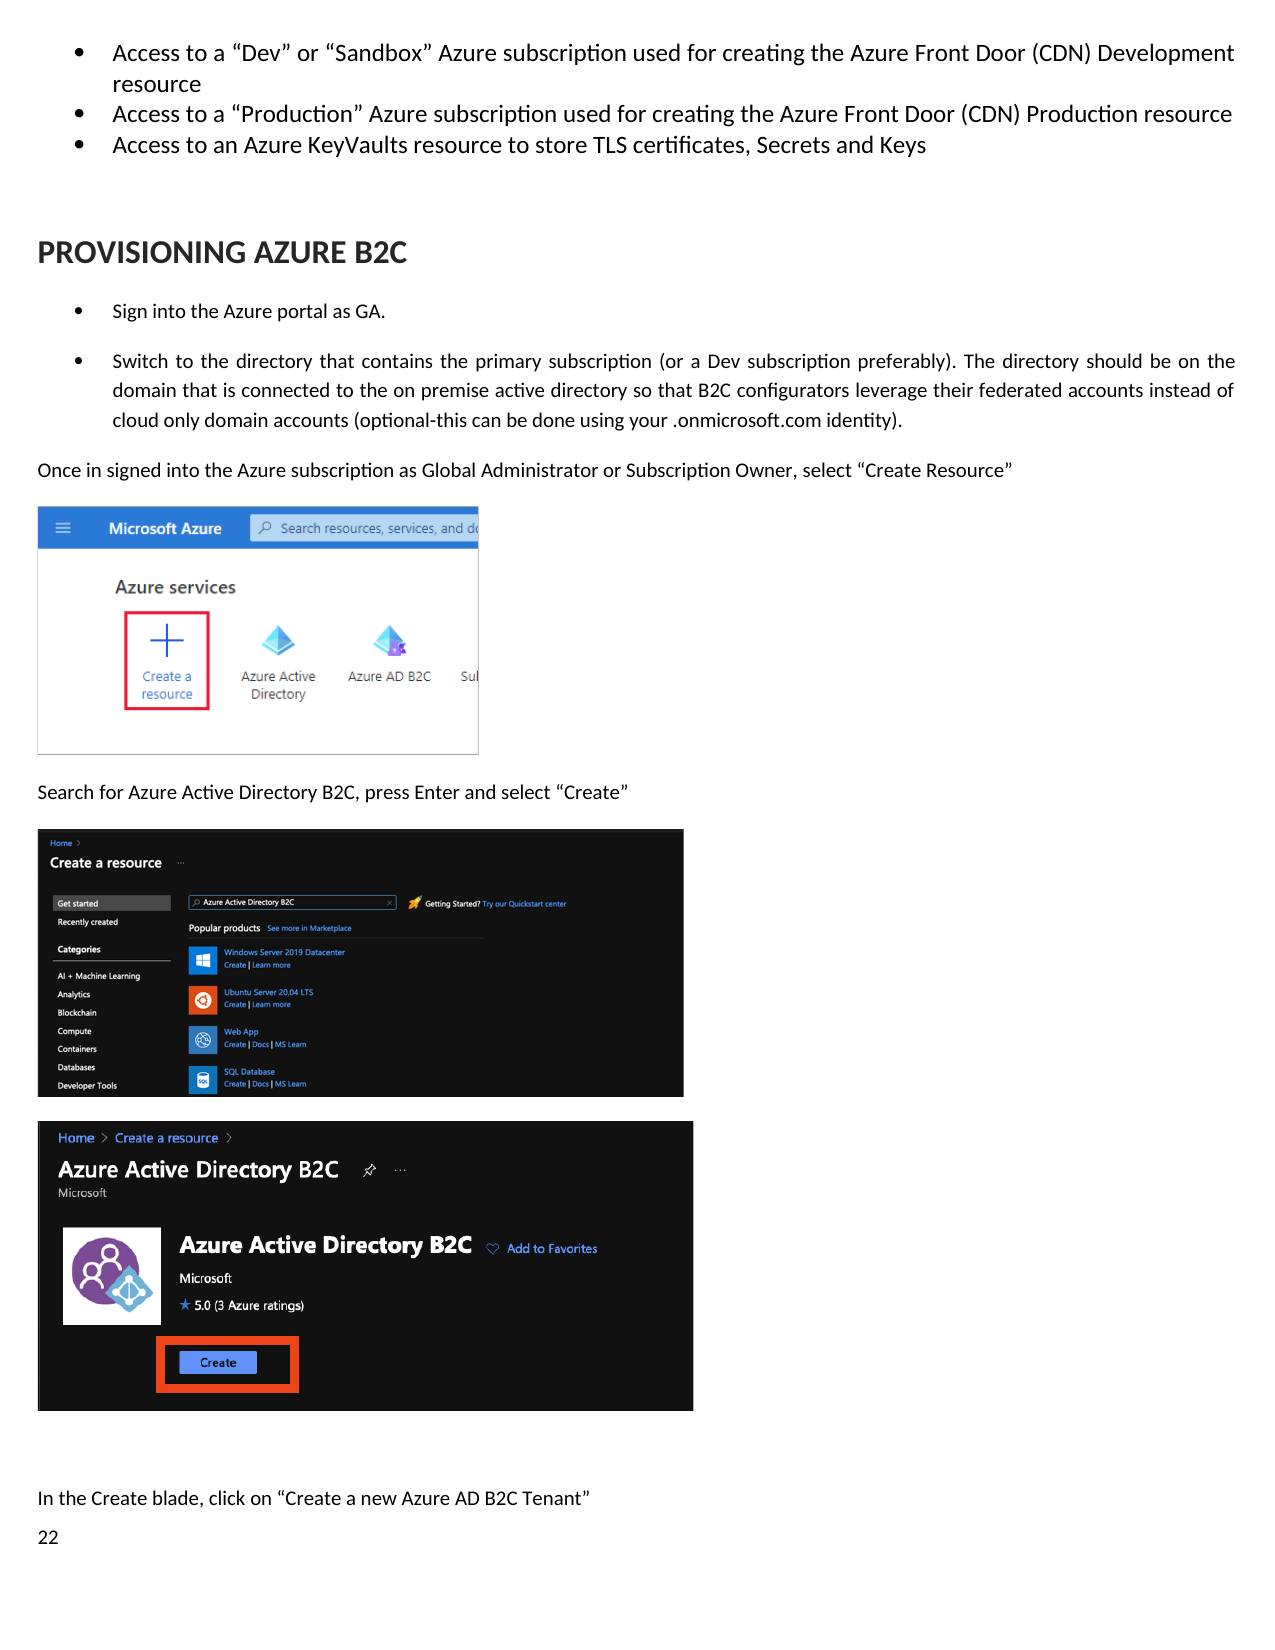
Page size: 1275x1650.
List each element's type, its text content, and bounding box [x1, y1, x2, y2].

picture [37, 829, 684, 1097]
list Access to a “Production” Azure subscription used for creating the Azure Front Door (CDN) Production resource [75, 98, 1237, 129]
text Search for Azure Active Directory B2C, press Enter and select “Create” [37, 779, 1237, 805]
list Switch to the directory that contains the primary subscription (or a Dev subscription preferably). The directory should be on the domain that is connected to the on premise active directory so that B2C configurators leverage their federated accounts instead of cloud only domain accounts (optional-this can be done using your .onmicrosoft.com identity). [75, 348, 1237, 432]
list Access to a “Dev” or “Sandbox” Azure subscription used for creating the Azure Front Door (CDN) Development resource [75, 37, 1237, 98]
picture [37, 506, 479, 755]
text In the Create blade, click on “Create a new Azure AD B2C Tenant” [37, 1486, 1237, 1511]
list Access to an Azure KeyVaults resource to store TLS certificates, Secrets and Keys [75, 129, 1237, 159]
list Sign into the Azure portal as GA. [75, 298, 1237, 324]
text Once in signed into the Azure subscription as Global Administrator or Subscription Owner, select “Create Resource” [37, 457, 1237, 482]
subtitle PROVISIONING AZURE B2C [37, 231, 1237, 272]
picture [37, 1121, 694, 1411]
